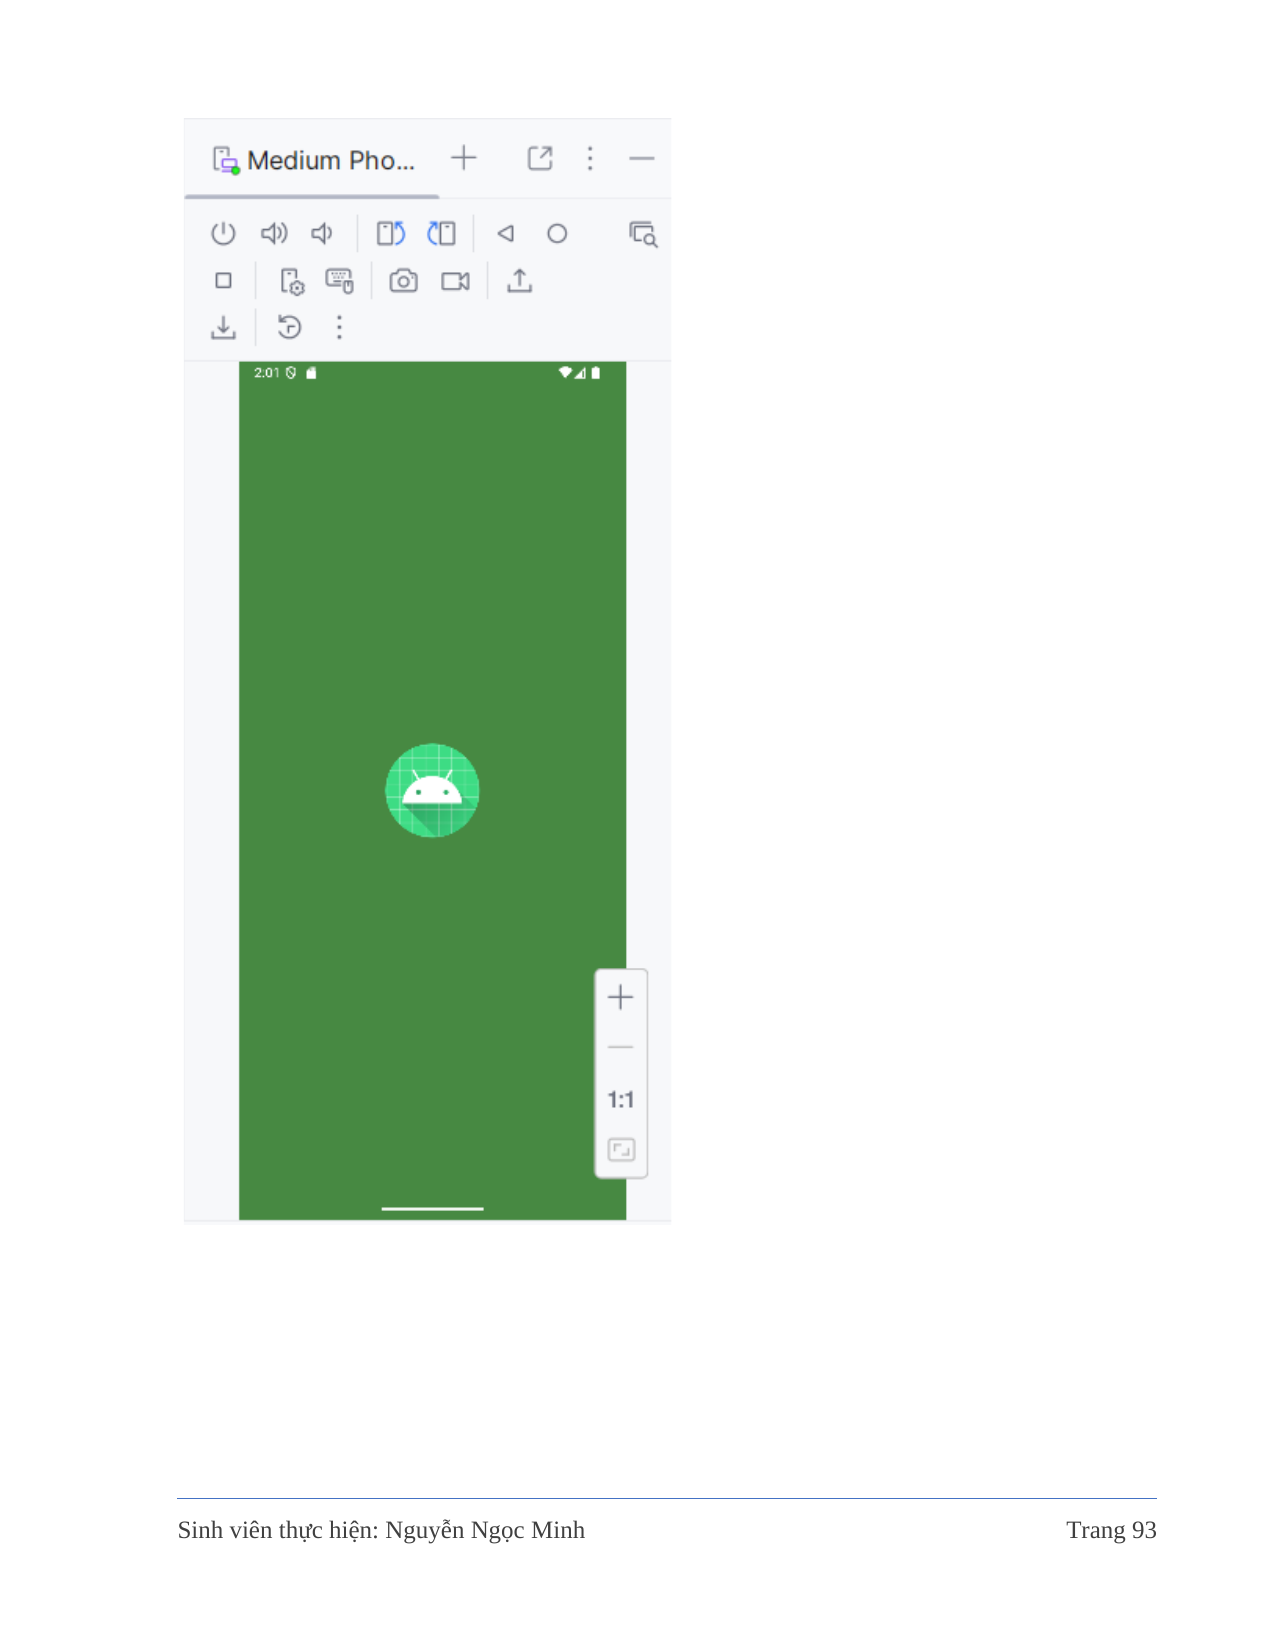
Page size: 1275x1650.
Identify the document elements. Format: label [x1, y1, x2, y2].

picture [183, 118, 672, 1225]
